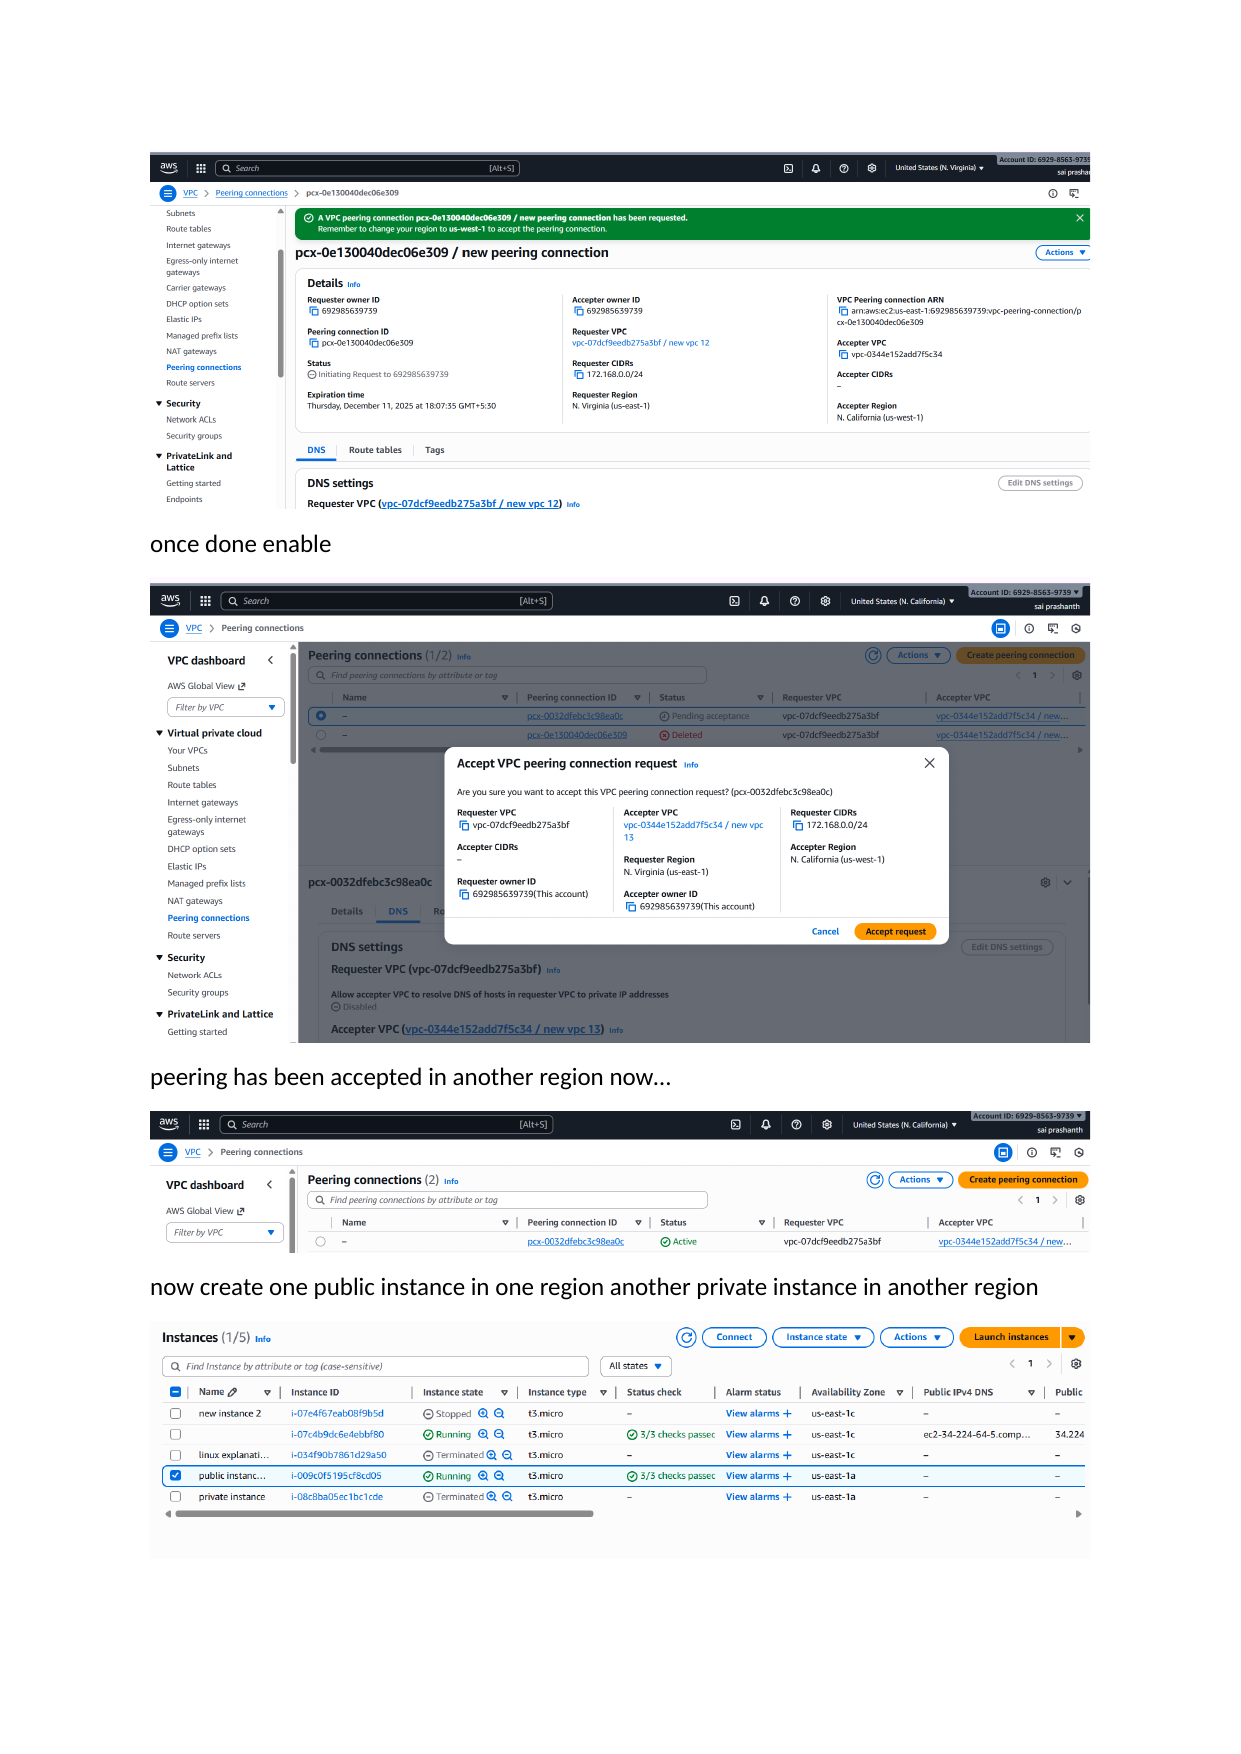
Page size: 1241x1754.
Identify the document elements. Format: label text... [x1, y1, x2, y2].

text peering has been accepted in another region now… [150, 1061, 1090, 1092]
picture [150, 577, 1091, 1043]
picture [150, 1321, 1091, 1559]
picture [150, 150, 1091, 509]
picture [150, 1111, 1091, 1253]
text once done enable [150, 528, 1090, 558]
text now create one public instance in one region another private instance in another region [150, 1272, 1090, 1302]
